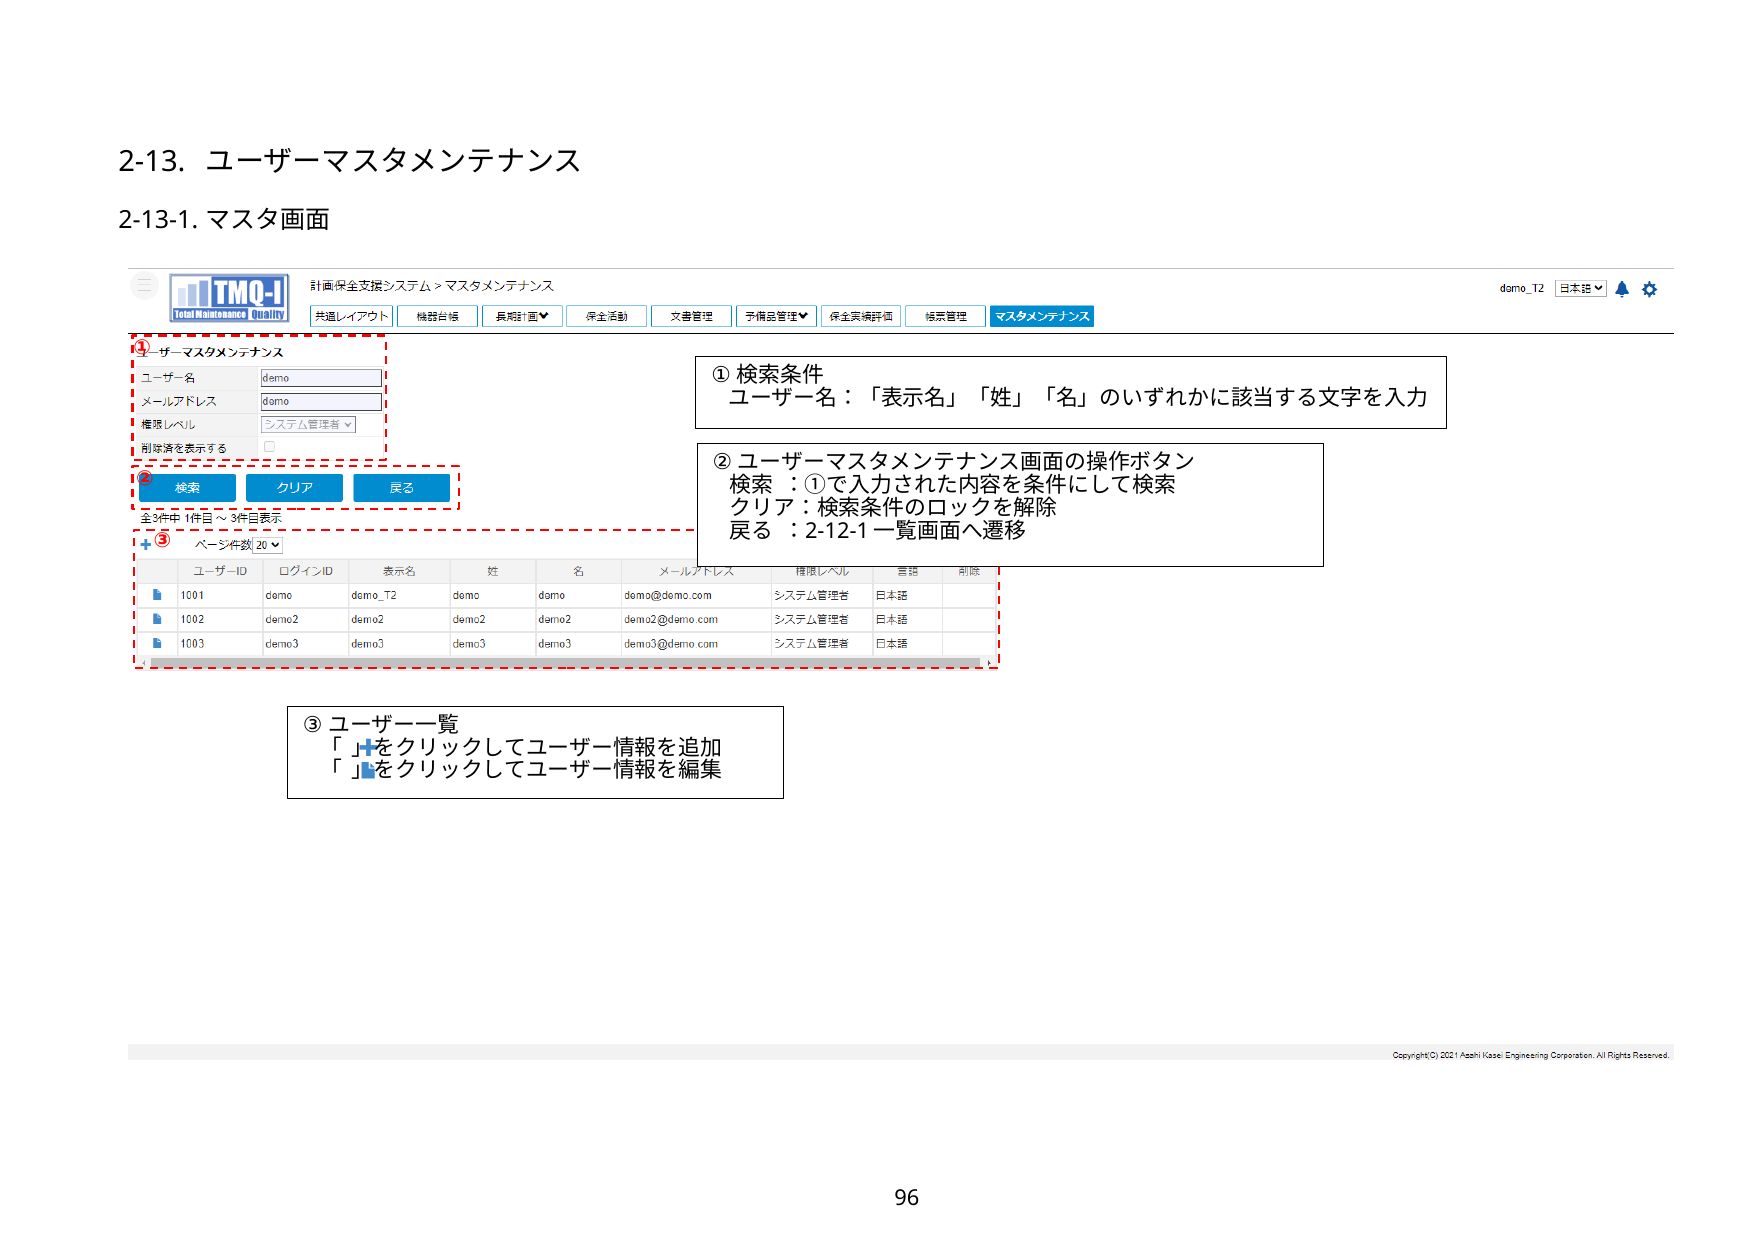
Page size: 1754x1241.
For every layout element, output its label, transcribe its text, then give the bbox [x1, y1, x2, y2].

subtitle マスタ画面 [118, 188, 1695, 248]
subtitle ユーザーマスタメンテナンス [118, 128, 1695, 188]
picture [128, 268, 1674, 1060]
